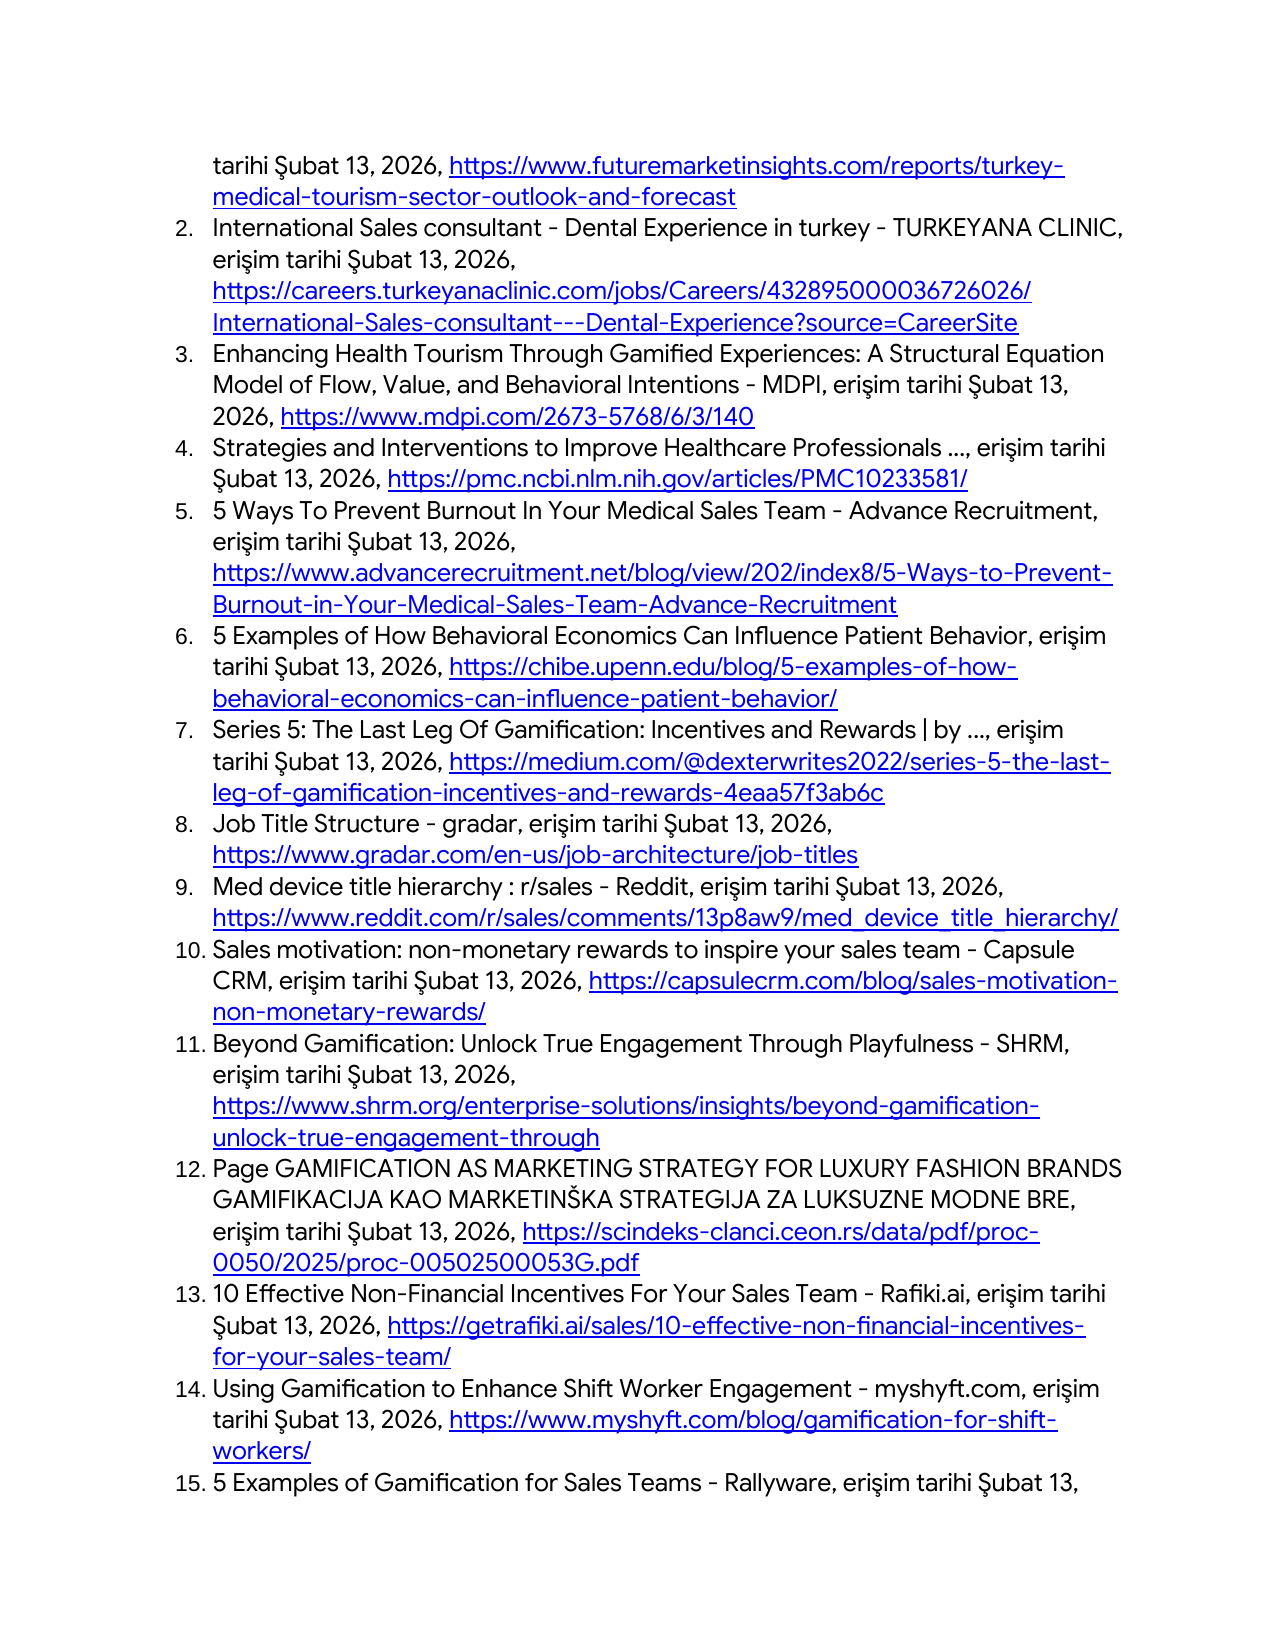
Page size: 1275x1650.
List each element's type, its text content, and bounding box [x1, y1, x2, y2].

list Beyond Gamification: Unlock True Engagement Through Playfulness - SHRM, erişim tarihi Şubat 13, 2026, https://www.shrm.org/enterprise-solutions/insights/beyond-gamification-unlock-true-engagement-through [175, 1028, 1125, 1153]
list Med device title hierarchy : r/sales - Reddit, erişim tarihi Şubat 13, 2026, https://www.reddit.com/r/sales/comments/13p8aw9/med_device_title_hierarchy/ [175, 871, 1125, 934]
list Page GAMIFICATION AS MARKETING STRATEGY FOR LUXURY FASHION BRANDS GAMIFIKACIJA KAO MARKETINŠKA STRATEGIJA ZA LUKSUZNE MODNE BRE, erişim tarihi Şubat 13, 2026, https://scindeks-clanci.ceon.rs/data/pdf/proc-0050/2025/proc-00502500053G.pdf [175, 1153, 1125, 1279]
list 10 Effective Non-Financial Incentives For Your Sales Team - Rafiki.ai, erişim tarihi Şubat 13, 2026, https://getrafiki.ai/sales/10-effective-non-financial-incentives-for-your-sales-team/ [175, 1279, 1125, 1373]
list Series 5: The Last Leg Of Gamification: Incentives and Rewards | by ..., erişim tarihi Şubat 13, 2026, https://medium.com/@dexterwrites2022/series-5-the-last-leg-of-gamification-incentives-and-rewards-4eaa57f3ab6c [175, 714, 1125, 808]
list Job Title Structure - gradar, erişim tarihi Şubat 13, 2026, https://www.gradar.com/en-us/job-architecture/job-titles [175, 808, 1125, 871]
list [175, 1467, 1125, 1498]
list International Sales consultant - Dental Experience in turkey - TURKEYANA CLINIC, erişim tarihi Şubat 13, 2026, https://careers.turkeyanaclinic.com/jobs/Careers/432895000036726026/International-Sales-consultant---Dental-Experience?source=CareerSite [175, 213, 1125, 338]
list Using Gamification to Enhance Shift Worker Engagement - myshyft.com, erişim tarihi Şubat 13, 2026, https://www.myshyft.com/blog/gamification-for-shift-workers/ [175, 1373, 1125, 1467]
list Sales motivation: non-monetary rewards to inspire your sales team - Capsule CRM, erişim tarihi Şubat 13, 2026, https://capsulecrm.com/blog/sales-motivation-non-monetary-rewards/ [175, 934, 1125, 1028]
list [175, 150, 1125, 213]
list 5 Ways To Prevent Burnout In Your Medical Sales Team - Advance Recruitment, erişim tarihi Şubat 13, 2026, https://www.advancerecruitment.net/blog/view/202/index8/5-Ways-to-Prevent-Burnout-in-Your-Medical-Sales-Team-Advance-Recruitment [175, 495, 1125, 620]
list Enhancing Health Tourism Through Gamified Experiences: A Structural Equation Model of Flow, Value, and Behavioral Intentions - MDPI, erişim tarihi Şubat 13, 2026, https://www.mdpi.com/2673-5768/6/3/140 [175, 338, 1125, 432]
list 5 Examples of How Behavioral Economics Can Influence Patient Behavior, erişim tarihi Şubat 13, 2026, https://chibe.upenn.edu/blog/5-examples-of-how-behavioral-economics-can-influence-patient-behavior/ [175, 620, 1125, 714]
list Strategies and Interventions to Improve Healthcare Professionals ..., erişim tarihi Şubat 13, 2026, https://pmc.ncbi.nlm.nih.gov/articles/PMC10233581/ [175, 432, 1125, 495]
